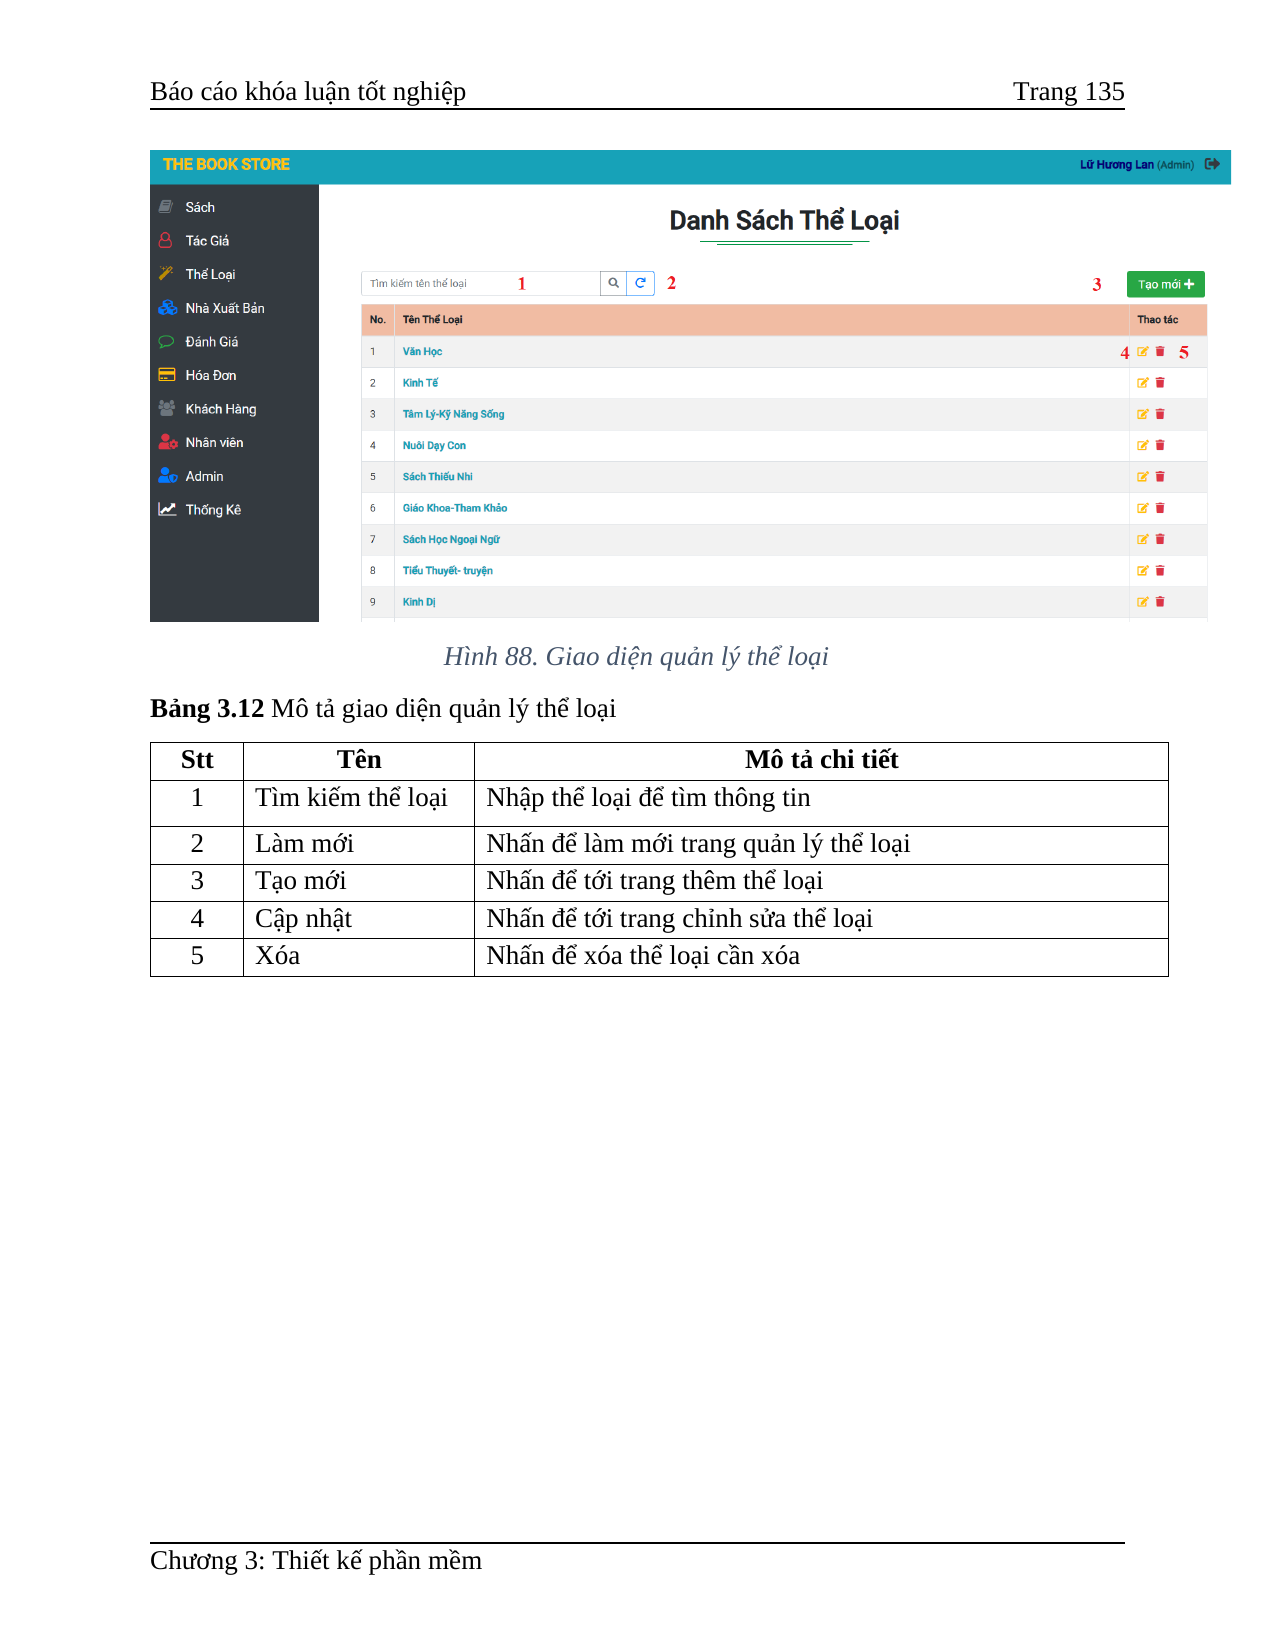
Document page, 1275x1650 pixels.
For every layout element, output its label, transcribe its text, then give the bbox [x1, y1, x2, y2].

table_cell Nhấn để làm mới trang quản lý thể loại [475, 827, 1168, 863]
table_cell Cập nhật [244, 902, 474, 938]
table_cell Làm mới [244, 827, 474, 863]
table_cell Nhấn để tới trang chỉnh sửa thể loại [475, 902, 1168, 938]
table_header Stt [151, 743, 243, 780]
picture [150, 150, 1232, 622]
table_cell Xóa [244, 939, 474, 976]
table_cell 3 [151, 865, 243, 901]
table_cell Nhập thể loại để tìm thông tin [475, 781, 1168, 826]
text Bảng 3.12 Mô tả giao diện quản lý thể loại [150, 692, 1125, 723]
table_cell Tìm kiếm thể loại [244, 781, 474, 826]
table_header Mô tả chi tiết [475, 743, 1168, 780]
table_cell 1 [151, 781, 243, 826]
table_header Tên [244, 743, 474, 780]
table_cell Nhấn để tới trang thêm thể loại [475, 865, 1168, 901]
table_cell Nhấn để xóa thể loại cần xóa [475, 939, 1168, 976]
table_cell 5 [151, 939, 243, 976]
table_cell Tạo mới [244, 865, 474, 901]
table_cell 4 [151, 902, 243, 938]
table_cell 2 [151, 827, 243, 863]
